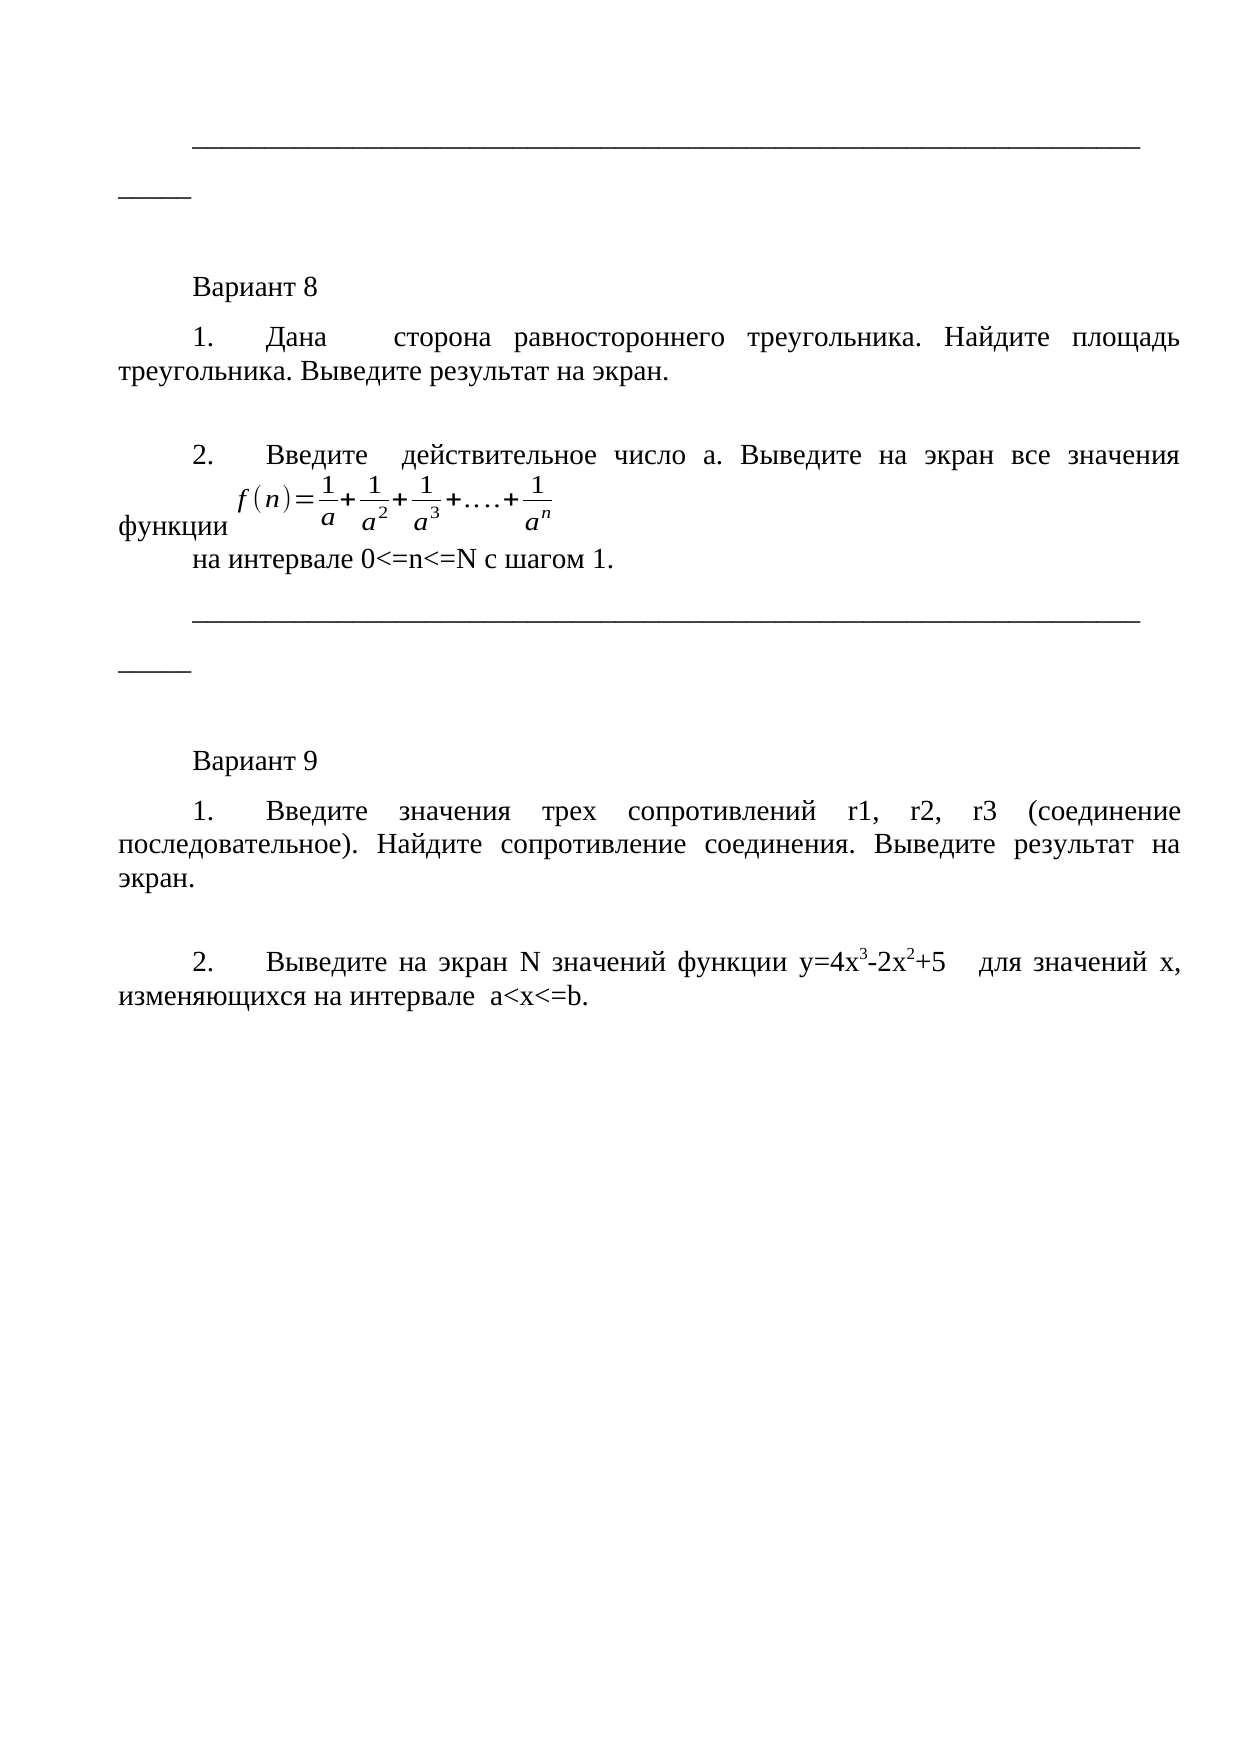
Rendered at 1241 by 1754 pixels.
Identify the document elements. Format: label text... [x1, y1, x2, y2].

text ______________________________________________________________________ [118, 118, 1181, 202]
text на интервале 0<=n<=N с шагом 1. [118, 542, 1181, 575]
text Вариант 8 [118, 269, 1181, 303]
text ______________________________________________________________________ [118, 592, 1181, 676]
list Введите значения трех сопротивлений r1, r2, r3 (соединение последовательное). Найдите сопротивление соединения. Выведите результат на экран. [118, 793, 1181, 894]
list Введите действительное число а. Выведите на экран все значения функции [118, 437, 1181, 542]
text Вариант 9 [118, 743, 1181, 776]
list Дана сторона равностороннего треугольника. Найдите площадь треугольника. Выведите результат на экран. [118, 319, 1181, 386]
list Выведите на экран N значений функции y=4x3-2x2+5 для значений x, изменяющихся на интервале a<x<=b. [118, 944, 1181, 1011]
